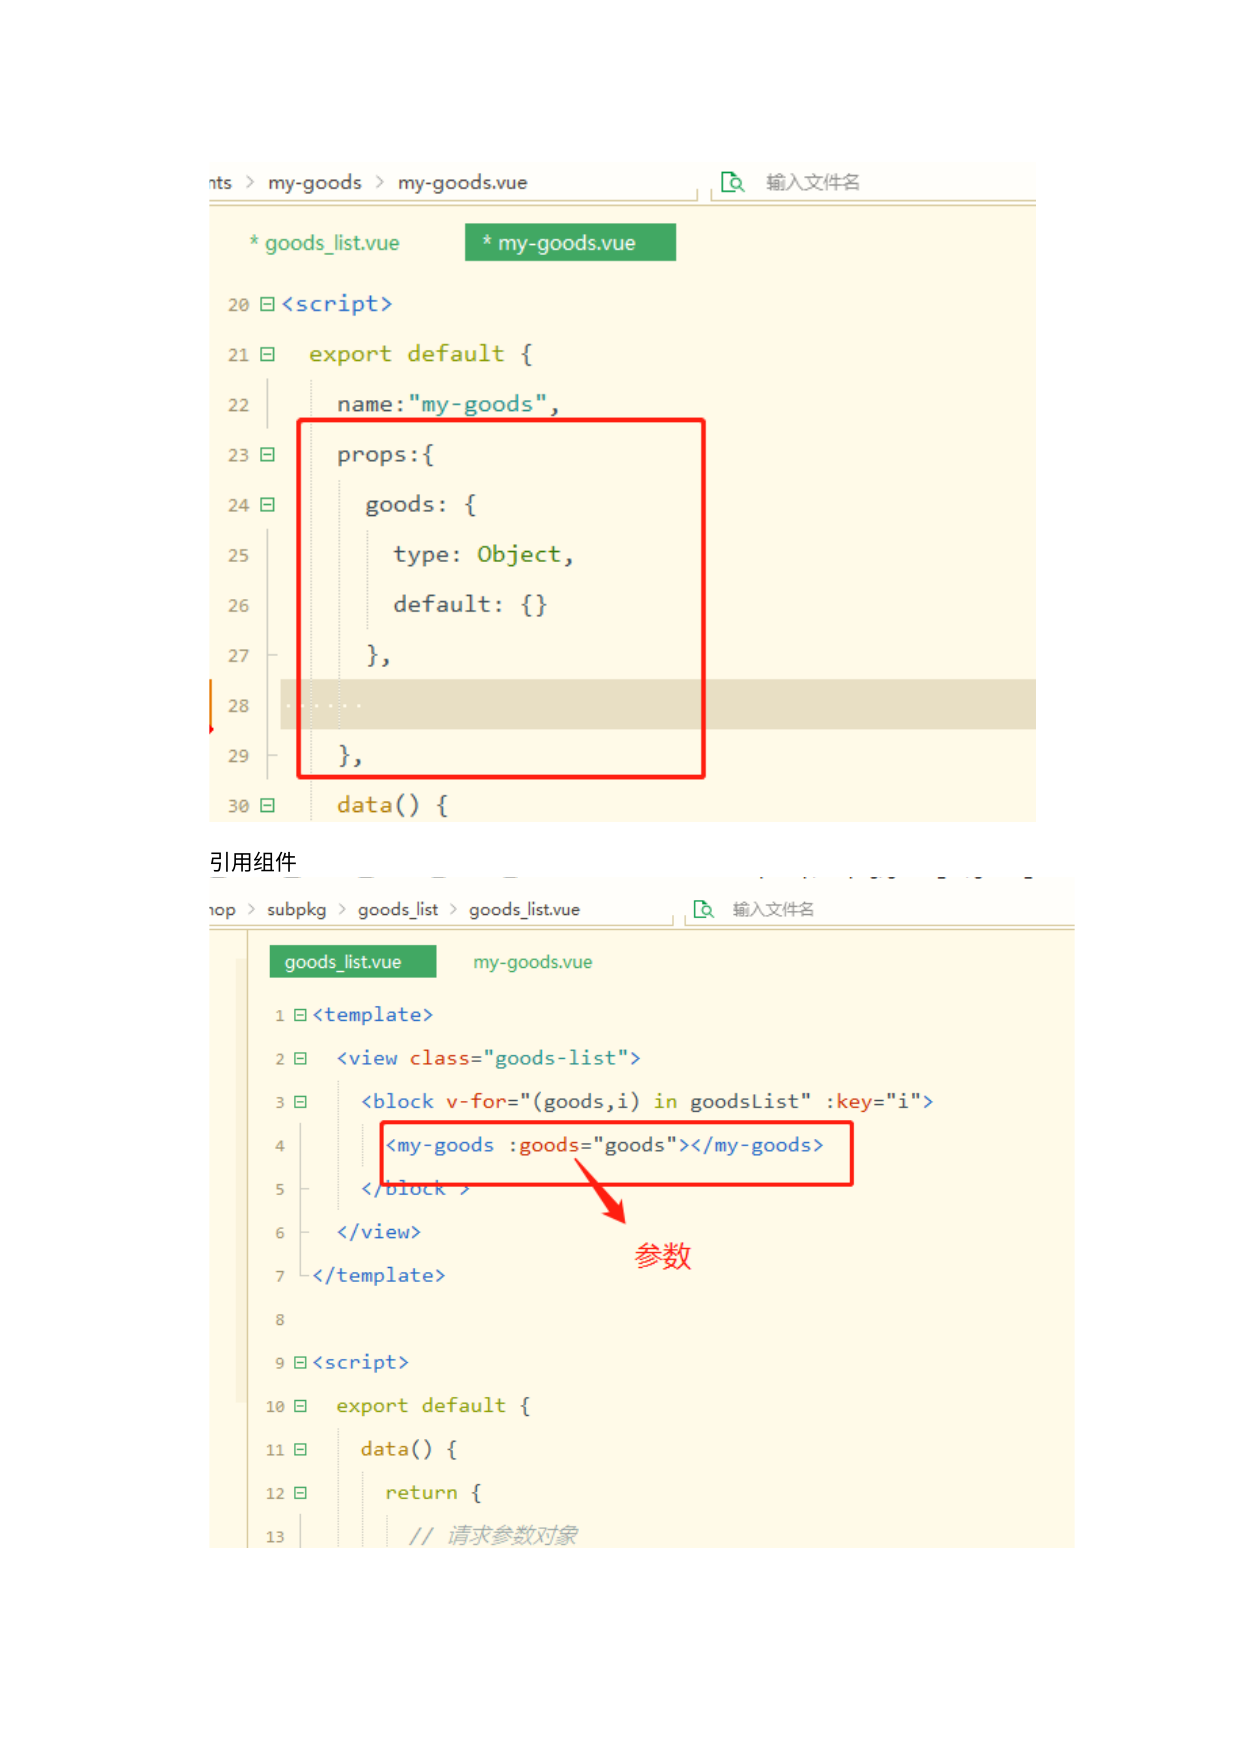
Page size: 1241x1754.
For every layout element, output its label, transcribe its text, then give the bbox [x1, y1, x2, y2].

text 引用组件 [187, 844, 1053, 877]
picture [209, 162, 1036, 822]
picture [209, 877, 1075, 1548]
